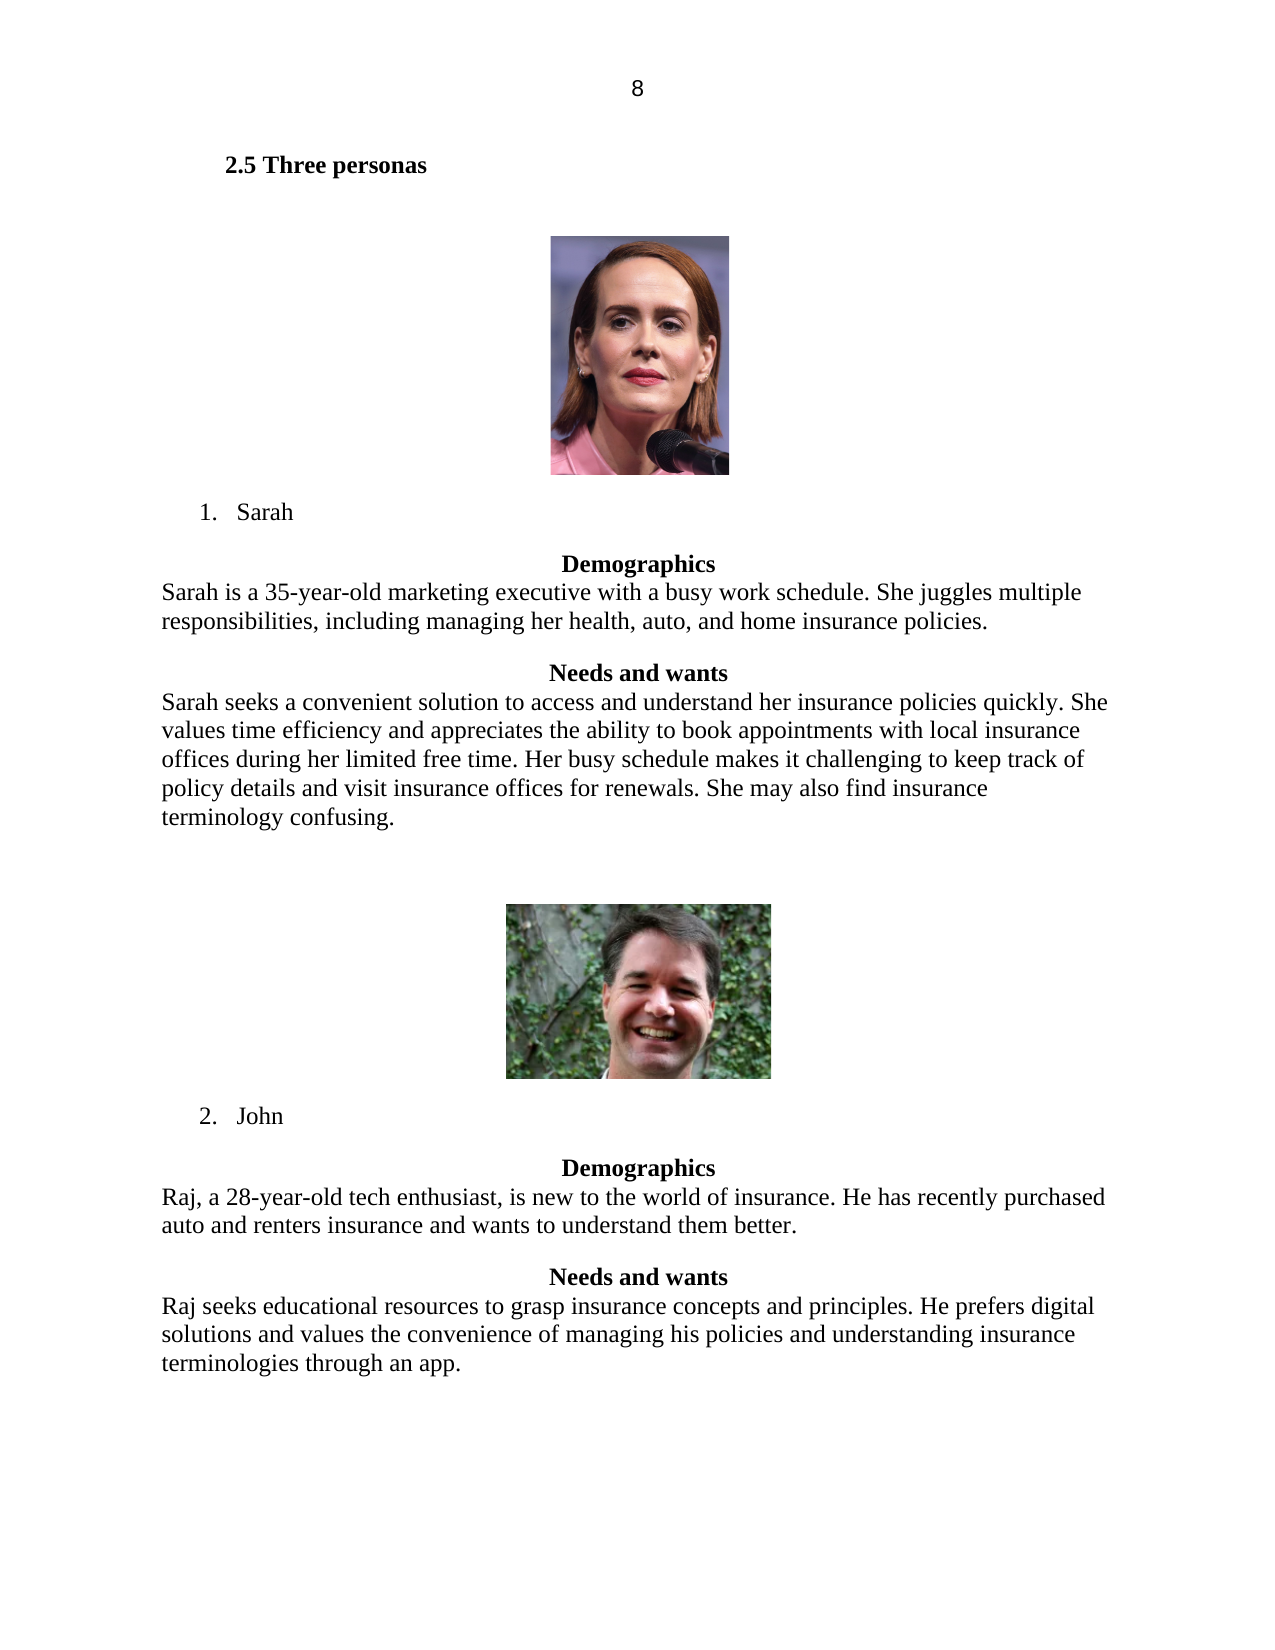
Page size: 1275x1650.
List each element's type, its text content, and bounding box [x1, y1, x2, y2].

table_cell Demographics Sarah is a 35-year-old marketing executive with a busy work schedule. She juggles multiple responsibilities, including managing her health, auto, and home insurance policies. [152, 538, 1125, 645]
table_header [152, 878, 1125, 1089]
table_cell Sarah [152, 487, 1125, 536]
table_cell John [152, 1091, 1125, 1140]
table_cell Demographics Raj, a 28-year-old tech enthusiast, is new to the world of insurance. He has recently purchased auto and renters insurance and wants to understand them better. [152, 1143, 1125, 1249]
table_cell Needs and wants Sarah seeks a convenient solution to access and understand her insurance policies quickly. She values time efficiency and appreciates the ability to book appointments with local insurance offices during her limited free time. Her busy schedule makes it challenging to keep track of policy details and visit insurance offices for renewals. She may also find insurance terminology confusing. [152, 648, 1125, 841]
picture [506, 904, 772, 1079]
subtitle 2.5 Three personas [150, 150, 1125, 179]
table_cell Needs and wants Raj seeks educational resources to grasp insurance concepts and principles. He prefers digital solutions and values the convenience of managing his policies and understanding insurance terminologies through an app. [152, 1252, 1125, 1387]
table_header [152, 218, 1125, 484]
picture [550, 236, 730, 475]
